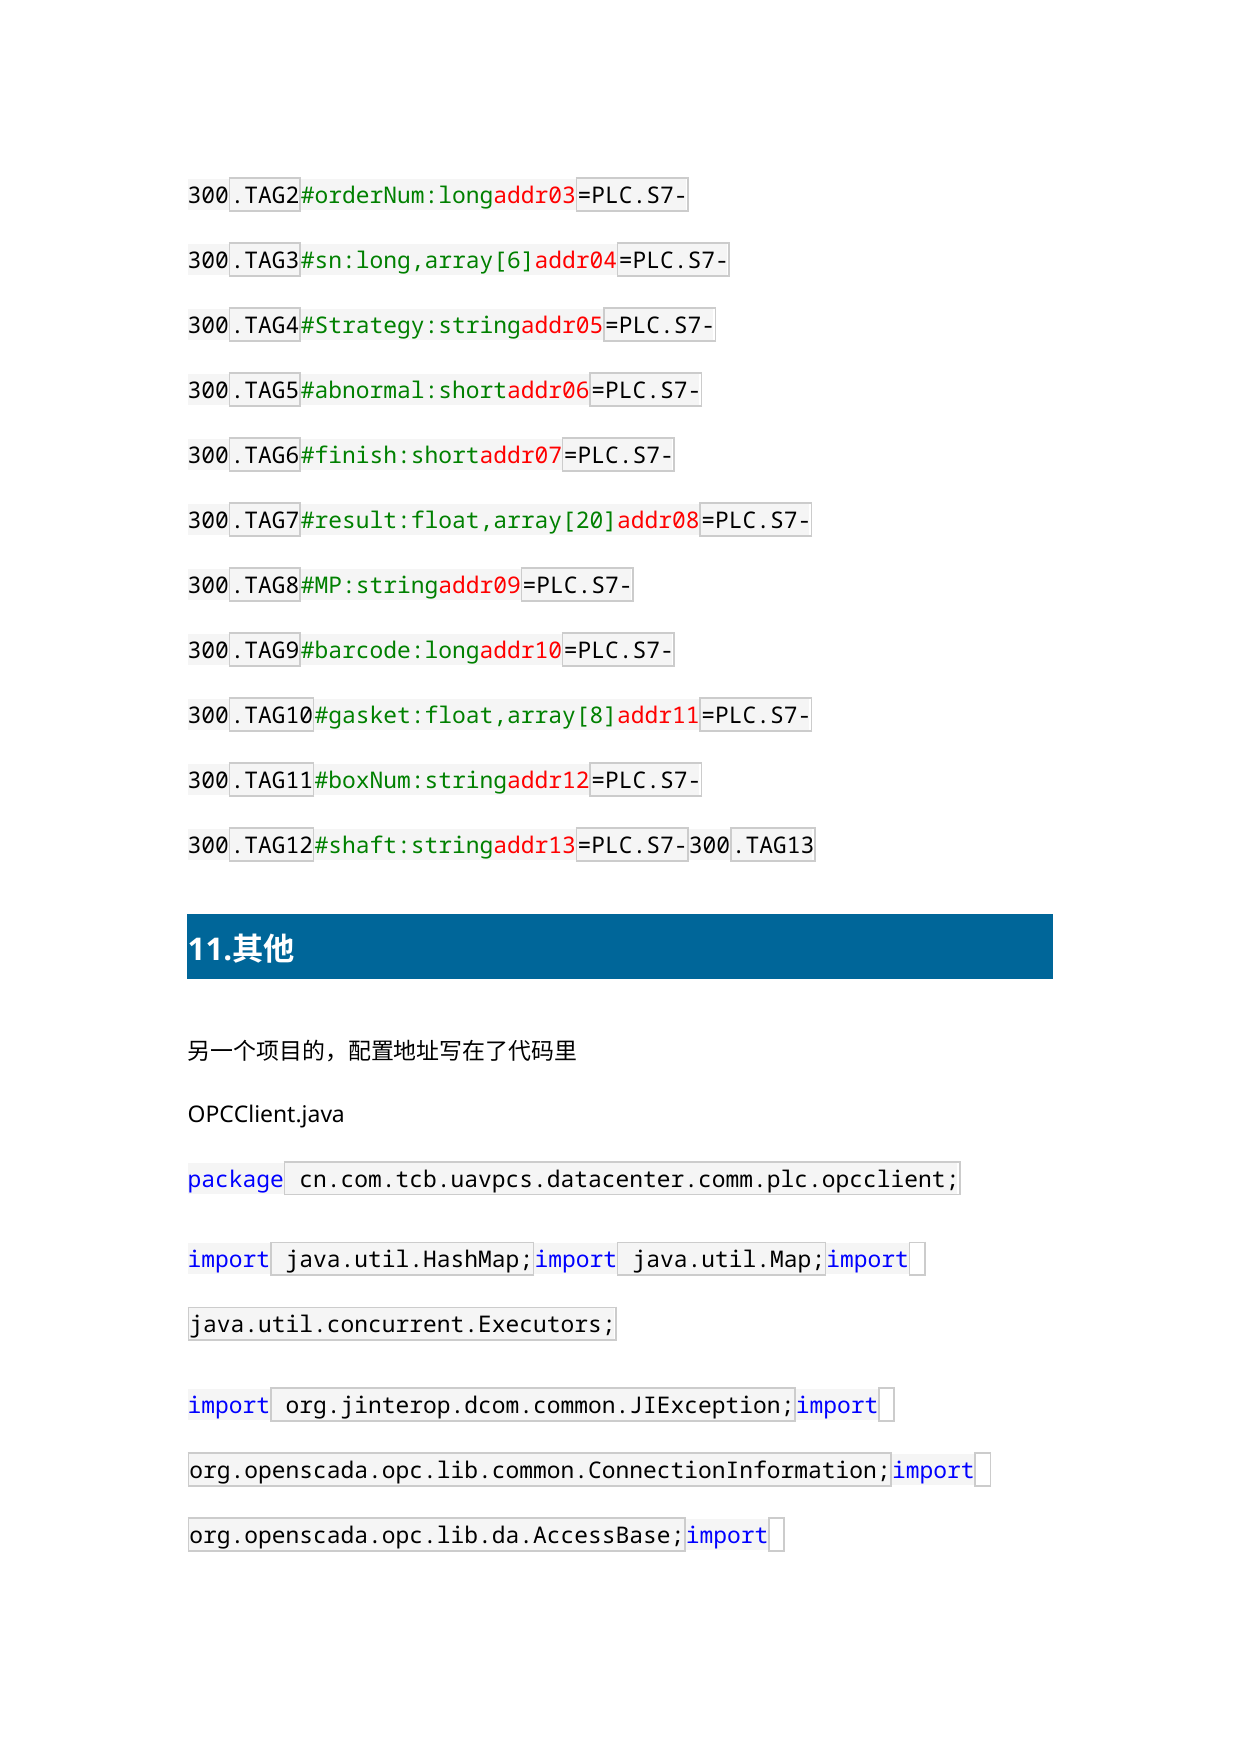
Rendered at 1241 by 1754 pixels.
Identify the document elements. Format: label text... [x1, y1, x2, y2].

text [187, 162, 1053, 877]
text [187, 1372, 1053, 1567]
text package cn.com.tcb.uavpcs.datacenter.comm.plc.opcclient; [187, 1146, 1053, 1211]
subtitle 11.其他 [187, 914, 1053, 979]
text import java.util.HashMap;import java.util.Map;import java.util.concurrent.Executors; [187, 1226, 1053, 1356]
text 另一个项目的，配置地址写在了代码里 [187, 1017, 1053, 1082]
text OPCClient.java [187, 1098, 1053, 1130]
